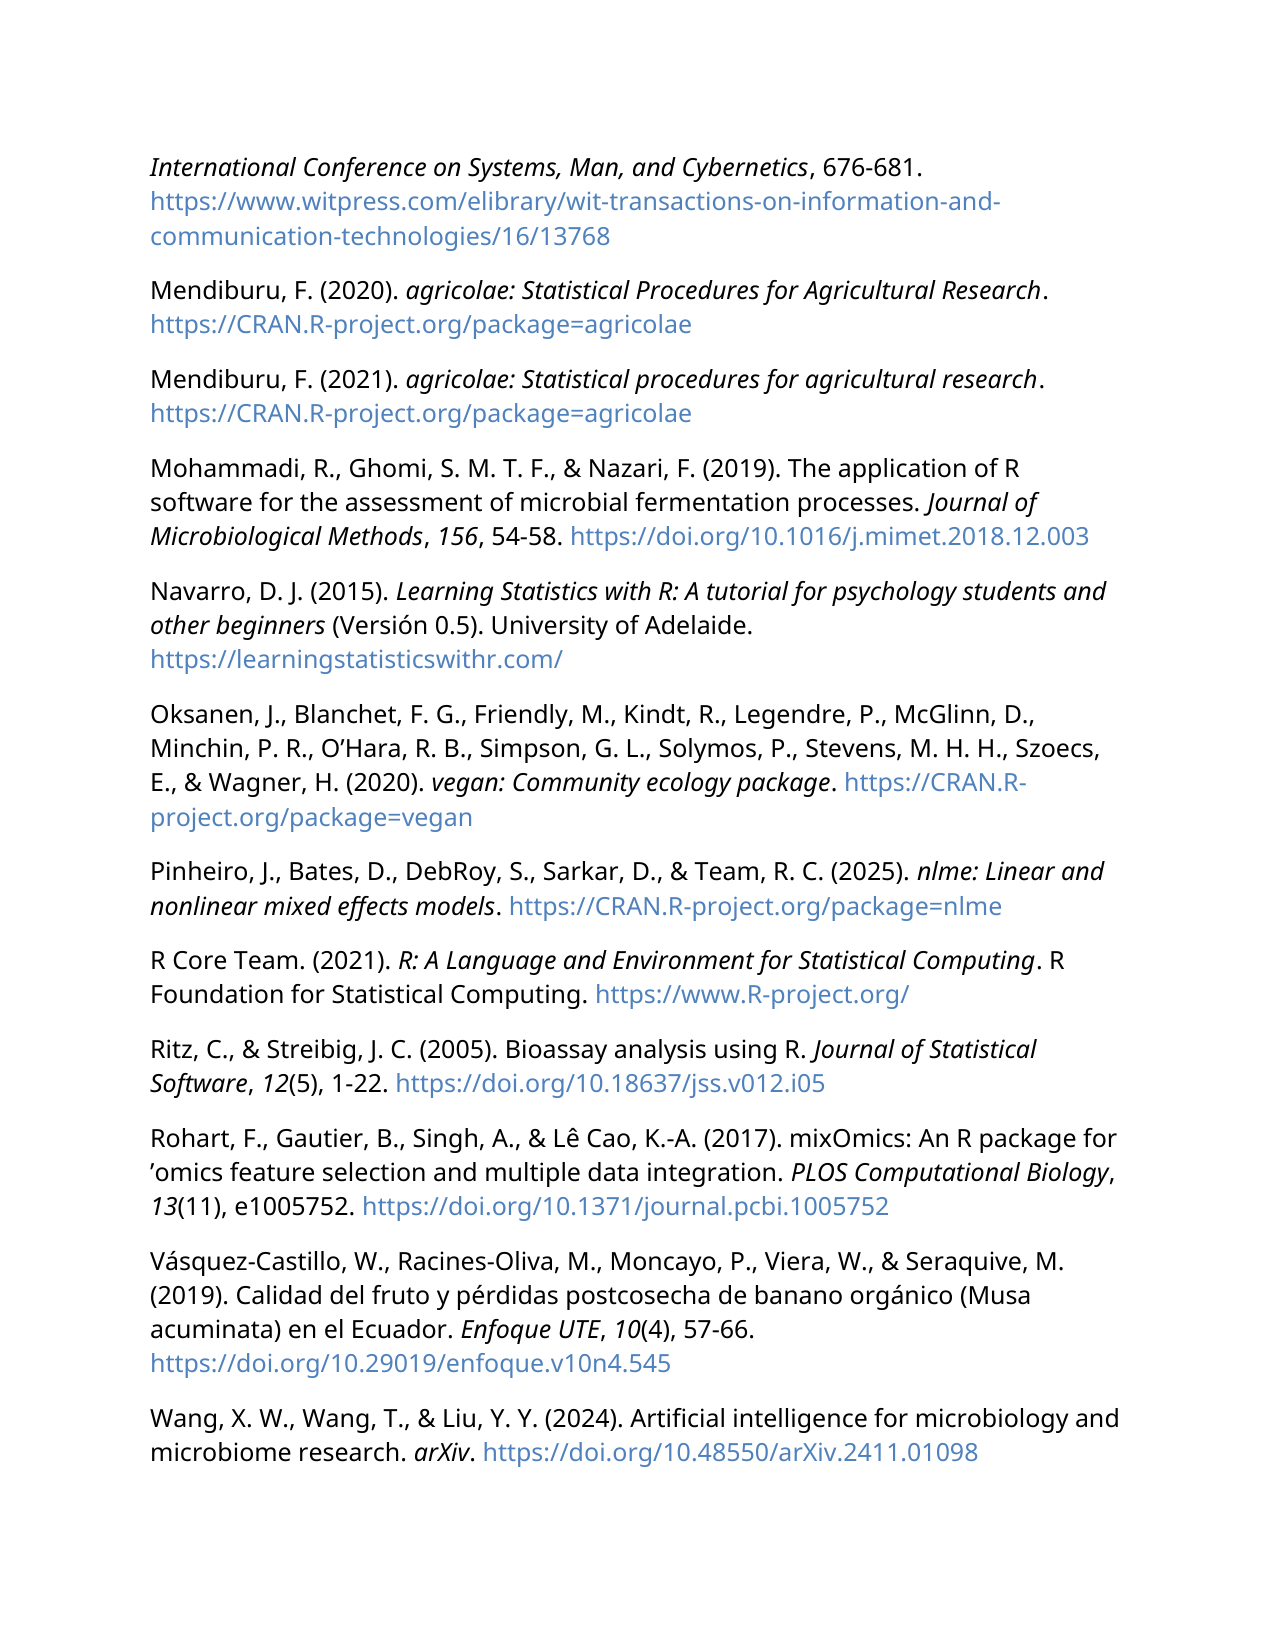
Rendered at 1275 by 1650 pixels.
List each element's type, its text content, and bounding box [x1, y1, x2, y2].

text Navarro, D. J. (2015). Learning Statistics with R: A tutorial for psychology students and other beginners (Versión 0.5). University of Adelaide. https://learningstatisticswithr.com/ [150, 574, 1125, 676]
text Mendiburu, F. (2020). agricolae: Statistical Procedures for Agricultural Research. https://CRAN.R-project.org/package=agricolae [150, 273, 1125, 341]
text Mendiburu, F. (2021). agricolae: Statistical procedures for agricultural research. https://CRAN.R-project.org/package=agricolae [150, 362, 1125, 430]
text Pinheiro, J., Bates, D., DebRoy, S., Sarkar, D., & Team, R. C. (2025). nlme: Linear and nonlinear mixed effects models. https://CRAN.R-project.org/package=nlme [150, 854, 1125, 922]
text Rohart, F., Gautier, B., Singh, A., & Lê Cao, K.-A. (2017). mixOmics: An R package for ’omics feature selection and multiple data integration. PLOS Computational Biology, 13(11), e1005752. https://doi.org/10.1371/journal.pcbi.1005752 [150, 1121, 1125, 1223]
text Oksanen, J., Blanchet, F. G., Friendly, M., Kindt, R., Legendre, P., McGlinn, D., Minchin, P. R., O’Hara, R. B., Simpson, G. L., Solymos, P., Stevens, M. H. H., Szoecs, E., & Wagner, H. (2020). vegan: Community ecology package. https://CRAN.R-project.org/package=vegan [150, 697, 1125, 833]
text Wang, X. W., Wang, T., & Liu, Y. Y. (2024). Artificial intelligence for microbiology and microbiome research. arXiv. https://doi.org/10.48550/arXiv.2411.01098 [150, 1401, 1125, 1469]
text R Core Team. (2021). R: A Language and Environment for Statistical Computing. R Foundation for Statistical Computing. https://www.R-project.org/ [150, 943, 1125, 1011]
text Mohammadi, R., Ghomi, S. M. T. F., & Nazari, F. (2019). The application of R software for the assessment of microbial fermentation processes. Journal of Microbiological Methods, 156, 54-58. https://doi.org/10.1016/j.mimet.2018.12.003 [150, 451, 1125, 553]
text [150, 150, 1125, 252]
text Vásquez-Castillo, W., Racines-Oliva, M., Moncayo, P., Viera, W., & Seraquive, M. (2019). Calidad del fruto y pérdidas postcosecha de banano orgánico (Musa acuminata) en el Ecuador. Enfoque UTE, 10(4), 57-66. https://doi.org/10.29019/enfoque.v10n4.545 [150, 1244, 1125, 1380]
text Ritz, C., & Streibig, J. C. (2005). Bioassay analysis using R. Journal of Statistical Software, 12(5), 1-22. https://doi.org/10.18637/jss.v012.i05 [150, 1032, 1125, 1100]
